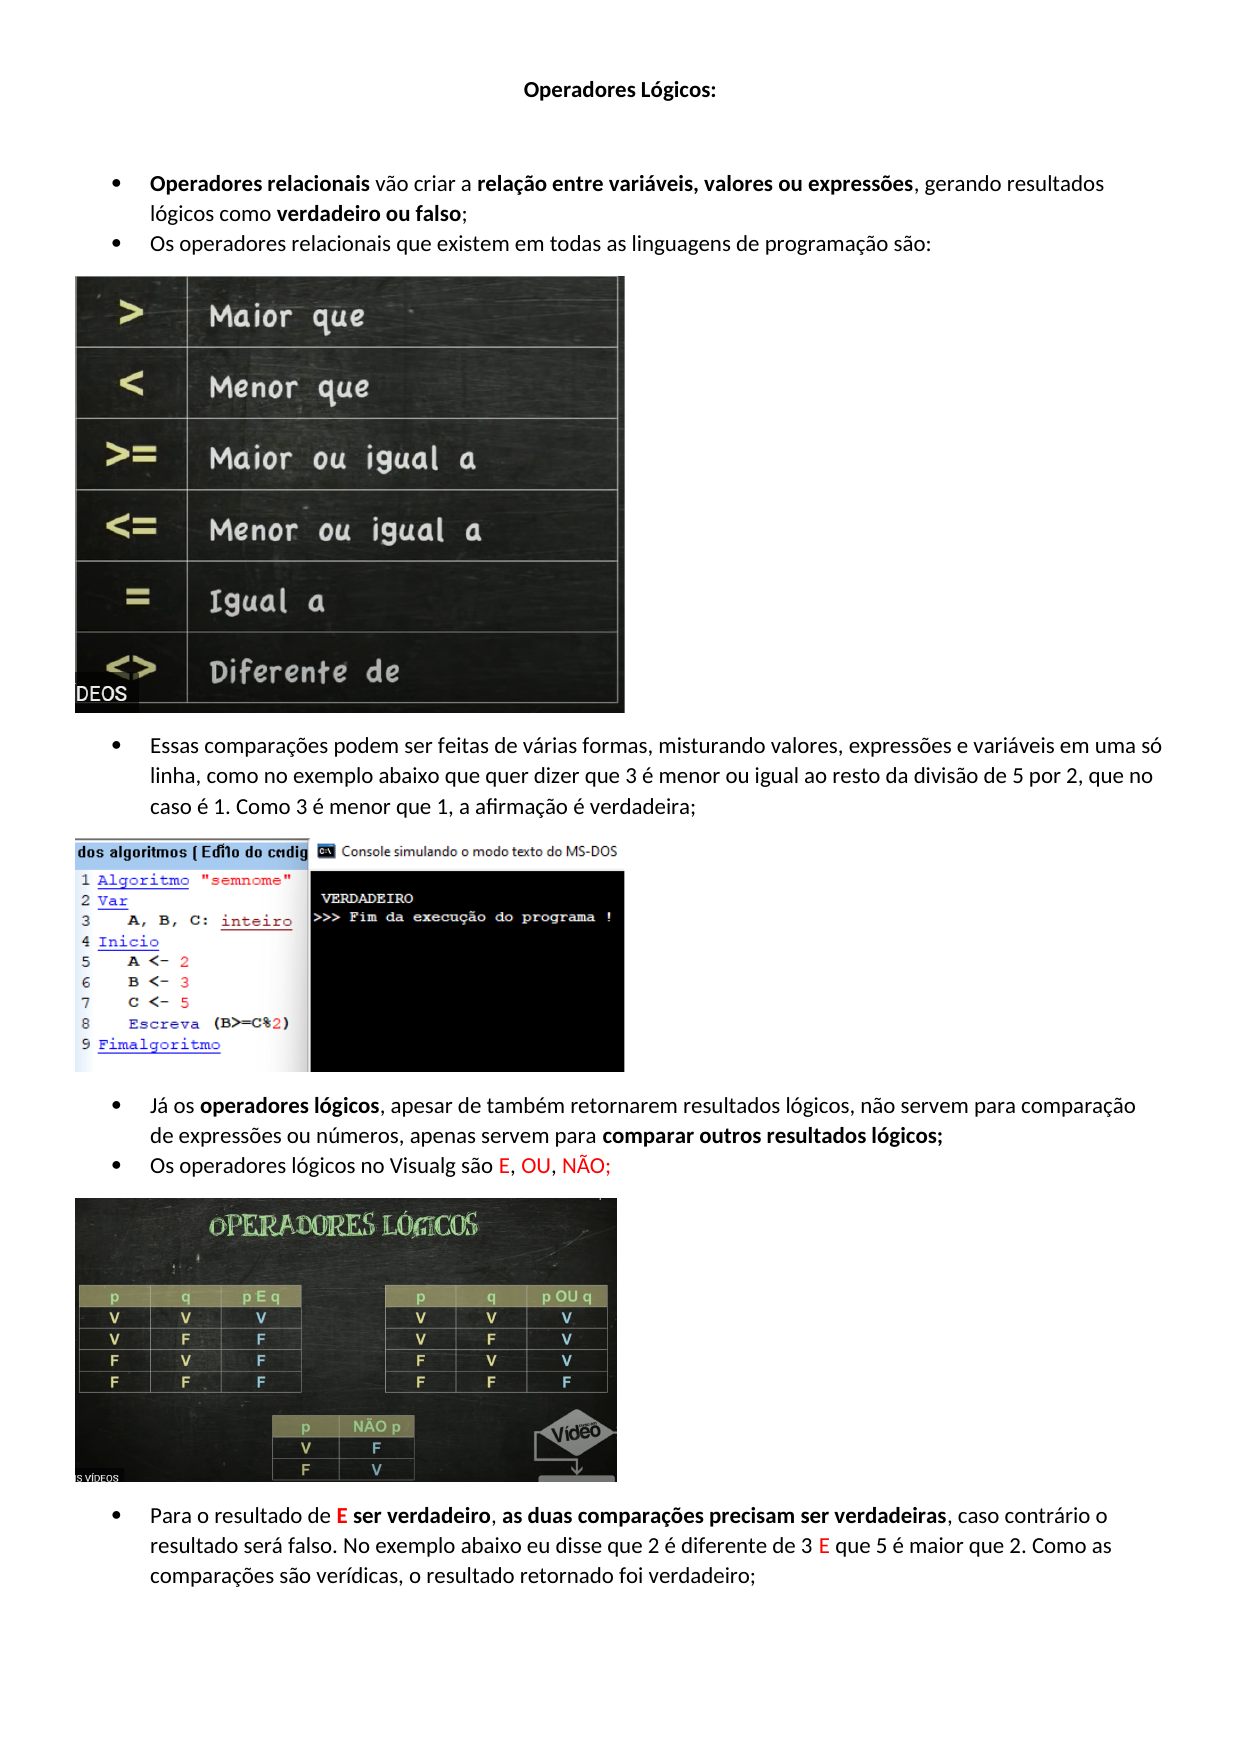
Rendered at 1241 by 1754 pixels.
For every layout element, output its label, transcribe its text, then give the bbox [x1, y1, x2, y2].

list Os operadores relacionais que existem em todas as linguagens de programação são: [112, 229, 1165, 257]
text Operadores Lógicos: [75, 75, 1165, 103]
list Os operadores lógicos no Visualg são E, OU, NÃO; [112, 1151, 1165, 1179]
list Operadores relacionais vão criar a relação entre variáveis, valores ou expressões, gerando resultados lógicos como verdadeiro ou falso; [112, 169, 1165, 227]
list Essas comparações podem ser feitas de várias formas, misturando valores, expressões e variáveis em uma só linha, como no exemplo abaixo que quer dizer que 3 é menor ou igual ao resto da divisão de 5 por 2, que no caso é 1. Como 3 é menor que 1, a afirmação é verdadeira; [112, 731, 1165, 820]
picture [75, 1198, 617, 1482]
picture [75, 276, 625, 713]
list Já os operadores lógicos, apesar de também retornarem resultados lógicos, não servem para comparação de expressões ou números, apenas servem para comparar outros resultados lógicos; [112, 1091, 1165, 1149]
picture [75, 838, 625, 1072]
list Para o resultado de E ser verdadeiro, as duas comparações precisam ser verdadeiras, caso contrário o resultado será falso. No exemplo abaixo eu disse que 2 é diferente de 3 E que 5 é maior que 2. Como as comparações são verídicas, o resultado retornado foi verdadeiro; [112, 1501, 1165, 1589]
